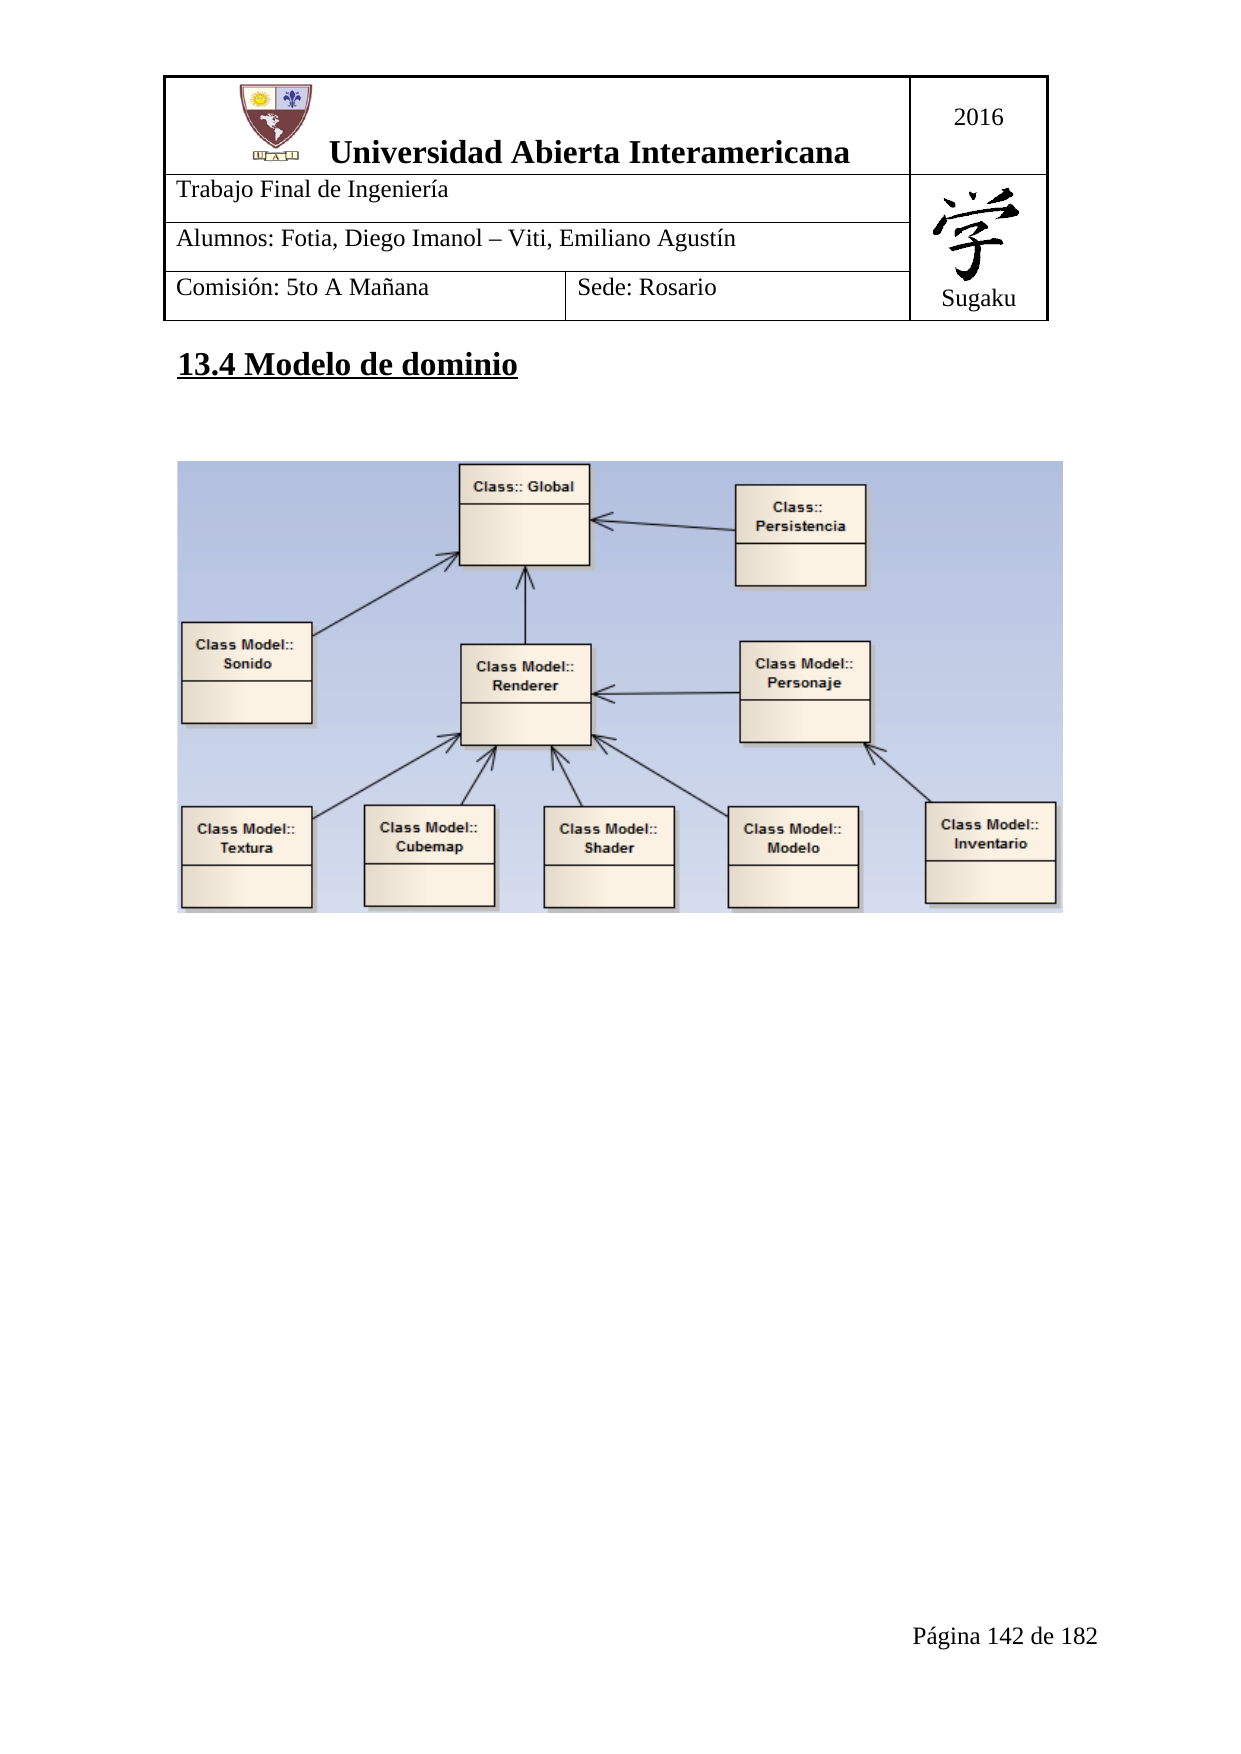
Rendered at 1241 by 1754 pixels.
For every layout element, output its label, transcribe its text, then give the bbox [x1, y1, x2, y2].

picture [927, 181, 1030, 284]
picture [177, 461, 1063, 913]
picture [223, 78, 329, 164]
subtitle 13.4 Modelo de dominio [177, 152, 1063, 382]
